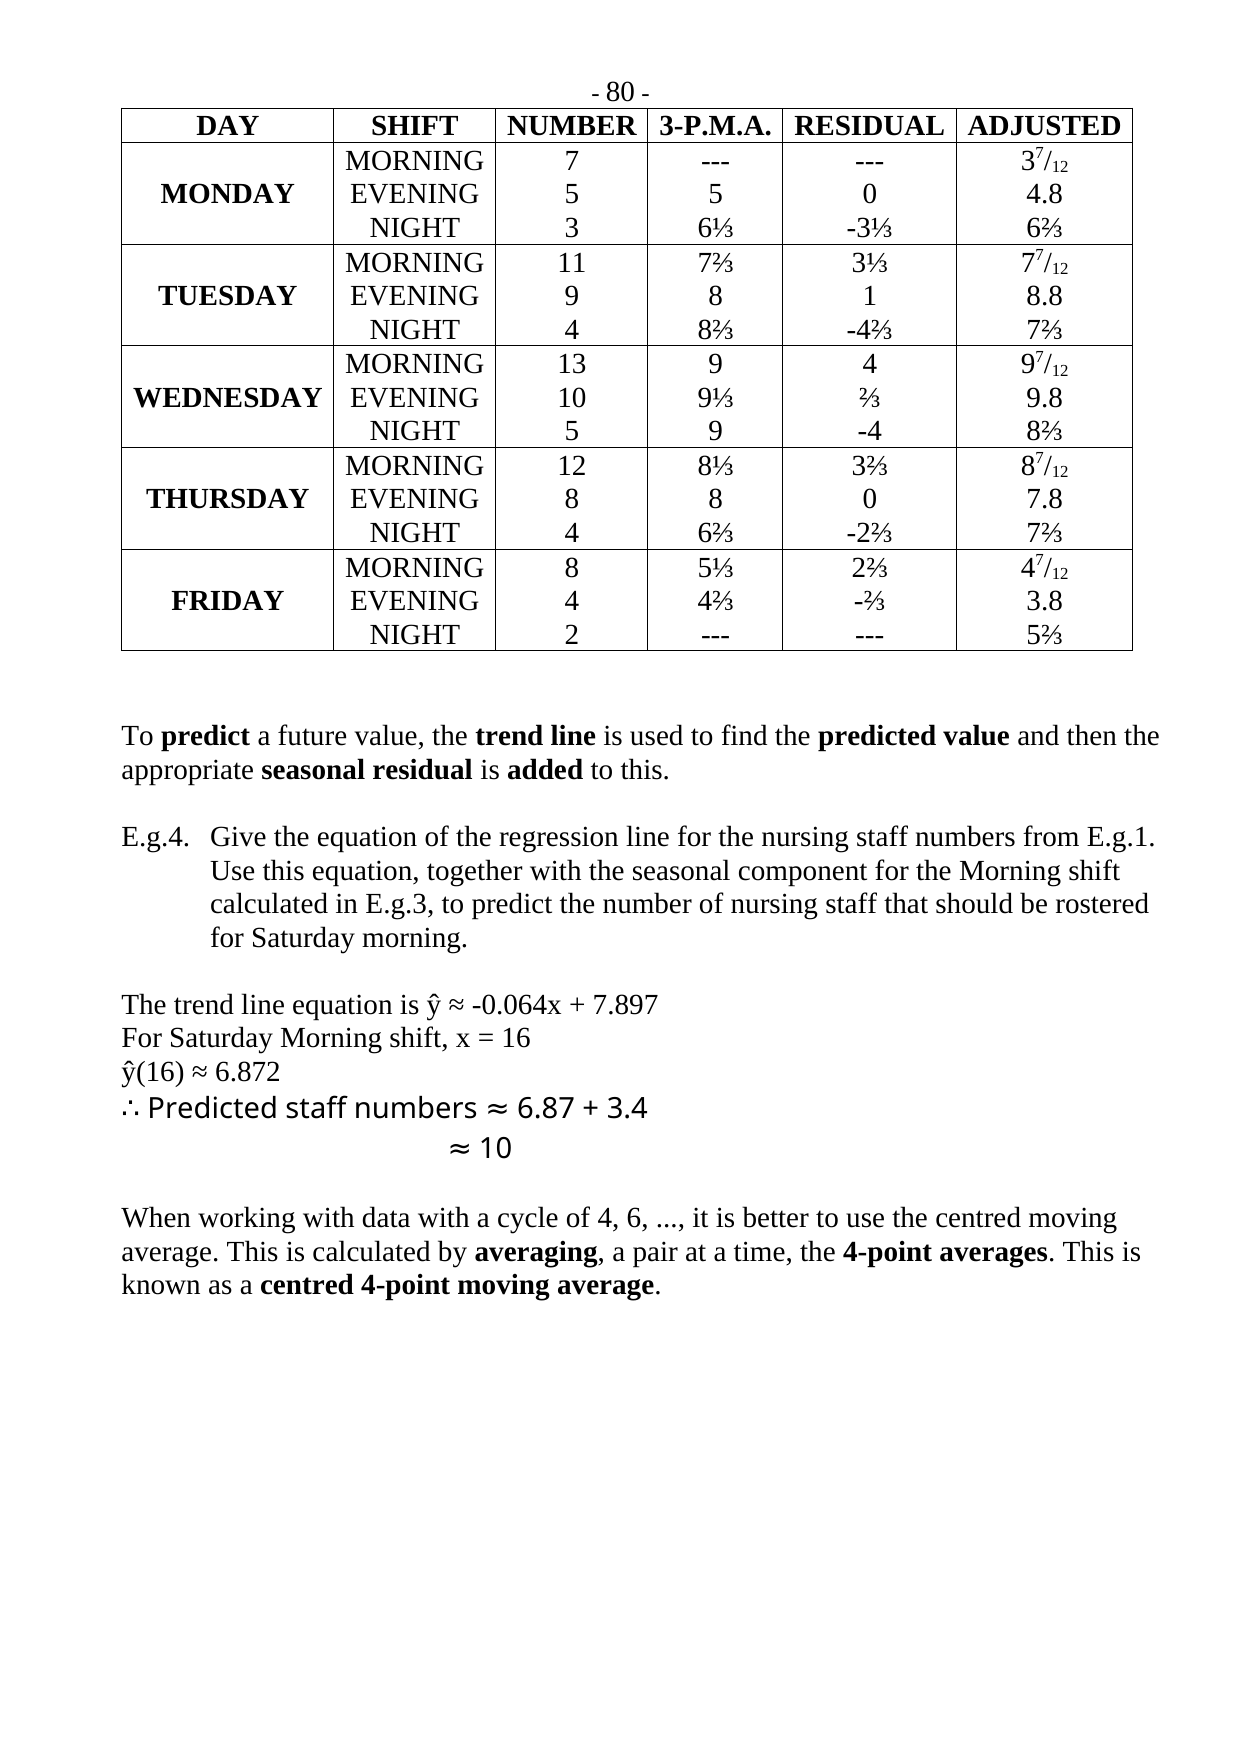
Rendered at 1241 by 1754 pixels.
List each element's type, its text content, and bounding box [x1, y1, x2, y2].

text ∴ Predicted staff numbers ≈ 6.87 + 3.4 [77, 1087, 1163, 1127]
table_cell --- 5 6⅓ [648, 143, 782, 244]
table_header DAY [122, 109, 333, 142]
table_cell MORNING EVENING NIGHT [334, 245, 495, 345]
text When working with data with a cycle of 4, 6, ..., it is better to use the centred moving average. This is calculated by averaging, a pair at a time, the 4-point averages. This is known as a centred 4-point moving average. [77, 1200, 1163, 1301]
table_cell 7 5 3 [496, 143, 647, 244]
table_cell MORNING EVENING NIGHT [334, 448, 495, 549]
table_header RESIDUAL [783, 109, 956, 142]
table_cell MORNING EVENING NIGHT [334, 550, 495, 650]
table_cell 7⅔ 8 8⅔ [648, 245, 782, 345]
table_cell 11 9 4 [496, 245, 647, 345]
table_cell 8 4 2 [496, 550, 647, 650]
table_cell 77/12 8.8 7⅔ [957, 245, 1132, 345]
table_cell 12 8 4 [496, 448, 647, 549]
table_cell 3⅔ 0 -2⅔ [783, 448, 956, 549]
table_cell 47/12 3.8 5⅔ [957, 550, 1132, 650]
table_cell TUESDAY [122, 245, 333, 345]
table_cell 3⅓ 1 -4⅔ [783, 245, 956, 345]
table_cell MORNING EVENING NIGHT [334, 143, 495, 244]
table_cell THURSDAY [122, 448, 333, 549]
table_cell 97/12 9.8 8⅔ [957, 346, 1132, 447]
table_cell 9 9⅓ 9 [648, 346, 782, 447]
table_cell 37/12 4.8 6⅔ [957, 143, 1132, 244]
table_header 3-P.M.A. [648, 109, 782, 142]
text For Saturday Morning shift, x = 16 [77, 1020, 1163, 1054]
table_cell 8⅓ 8 6⅔ [648, 448, 782, 549]
text The trend line equation is ŷ ≈ -0.064x + 7.897 [77, 987, 1163, 1020]
table_cell 4 ⅔ -4 [783, 346, 956, 447]
table_cell --- 0 -3⅓ [783, 143, 956, 244]
table_cell 87/12 7.8 7⅔ [957, 448, 1132, 549]
table_cell MONDAY [122, 143, 333, 244]
table_cell MORNING EVENING NIGHT [334, 346, 495, 447]
text ŷ(16) ≈ 6.872 [77, 1054, 1163, 1087]
table_cell WEDNESDAY [122, 346, 333, 447]
table_cell 13 10 5 [496, 346, 647, 447]
table_header SHIFT [334, 109, 495, 142]
text E.g.4. Give the equation of the regression line for the nursing staff numbers from E.g.1. Use this equation, together with the seasonal component for the Morning shift calculated in E.g.3, to predict the number of nursing staff that should be rostered for Saturday morning. [77, 819, 1163, 953]
table_cell 5⅓ 4⅔ --- [648, 550, 782, 650]
table_cell FRIDAY [122, 550, 333, 650]
text To predict a future value, the trend line is used to find the predicted value and then the appropriate seasonal residual is added to this. [77, 718, 1163, 786]
text ≈ 10 [77, 1127, 1163, 1167]
table_cell 2⅔ -⅔ --- [783, 550, 956, 650]
table_header NUMBER [496, 109, 647, 142]
table_header ADJUSTED [957, 109, 1132, 142]
